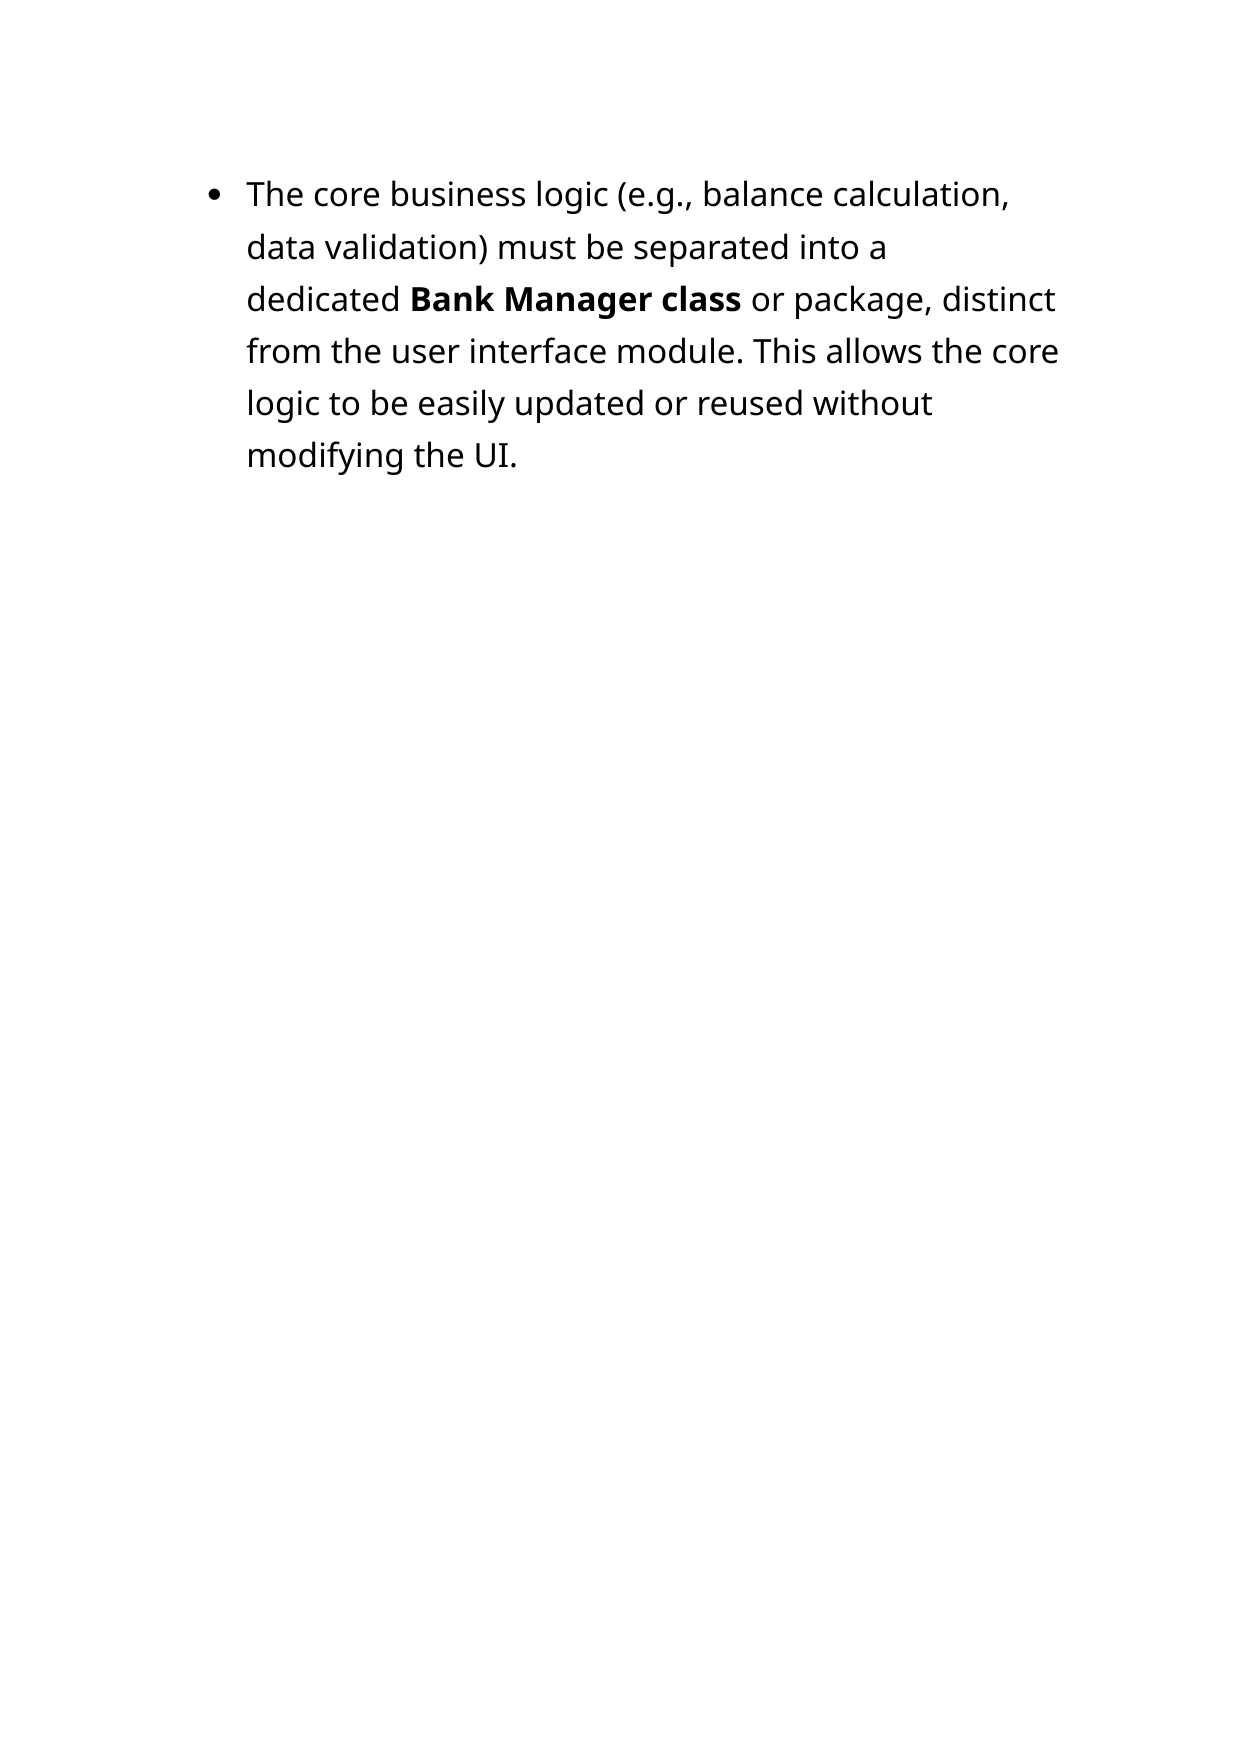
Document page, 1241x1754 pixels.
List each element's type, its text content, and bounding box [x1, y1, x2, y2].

list The core business logic (e.g., balance calculation, data validation) must be separated into a dedicated Bank Manager class or package, distinct from the user interface module. This allows the core logic to be easily updated or reused without modifying the UI. [209, 171, 1069, 478]
